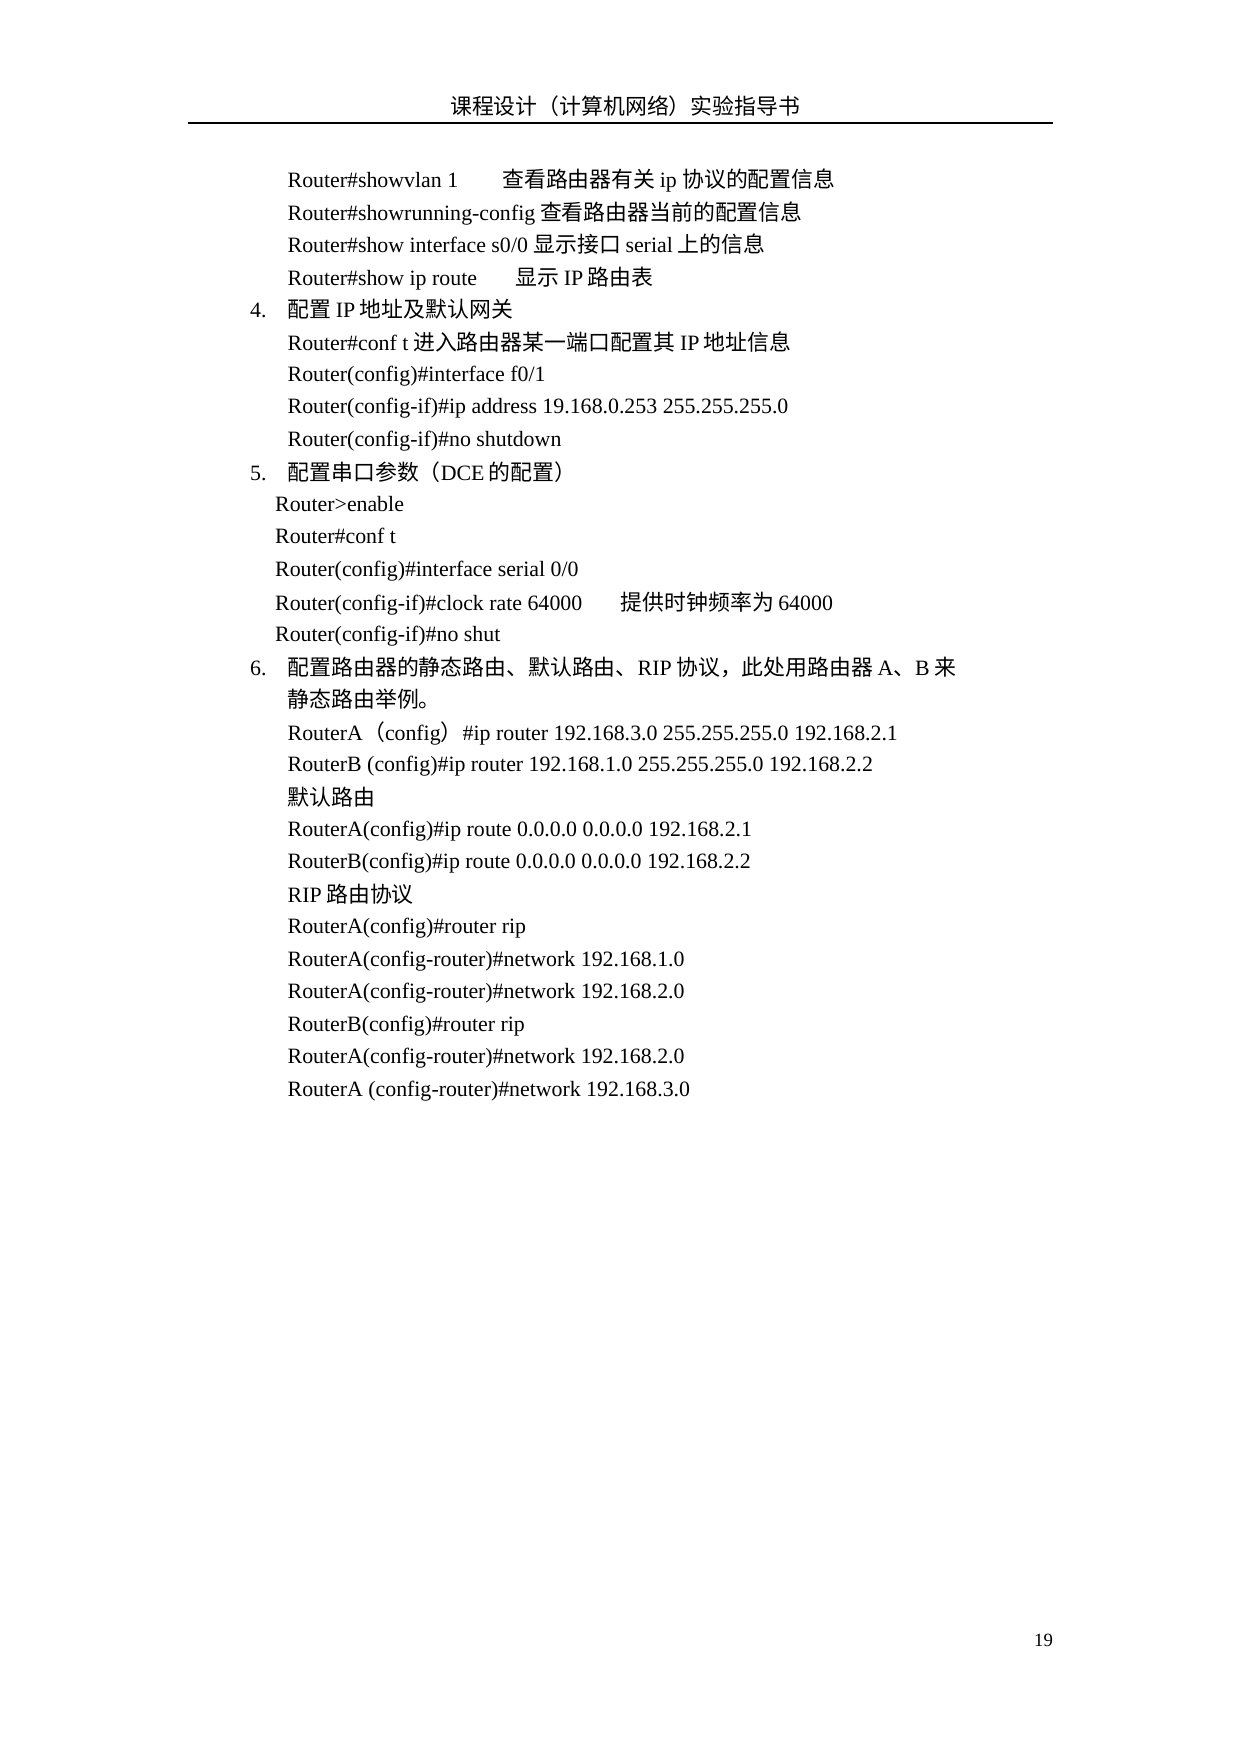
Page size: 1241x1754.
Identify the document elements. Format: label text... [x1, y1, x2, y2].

list 配置串口参数（DCE的配置） [250, 454, 1053, 487]
list Router(config-if)#no shut [275, 617, 1053, 649]
list 默认路由 [287, 779, 1053, 812]
text Router#showrunning-config查看路由器当前的配置信息 [287, 194, 1053, 227]
list RouterB (config)#ip router 192.168.1.0 255.255.255.0 192.168.2.2 [287, 747, 1053, 779]
list Router>enable [275, 487, 1053, 519]
list Router(config)#interface serial 0/0 [275, 552, 1053, 584]
list RouterA(config-router)#network 192.168.2.0 [287, 1039, 1053, 1072]
list RIP路由协议 [287, 877, 1053, 909]
list RouterA(config-router)#network 192.168.1.0 [287, 942, 1053, 974]
list Router(config-if)#clock rate 64000 提供时钟频率为64000 [275, 584, 1053, 617]
list RouterA(config)#ip route 0.0.0.0 0.0.0.0 192.168.2.1 [287, 812, 1053, 844]
text Router#showvlan 1 查看路由器有关ip 协议的配置信息 [287, 162, 1053, 194]
list Router#conf t [275, 519, 1053, 552]
list 配置路由器的静态路由、默认路由、RIP协议，此处用路由器A、B来 [250, 649, 1053, 682]
list RouterA（config）#ip router 192.168.3.0 255.255.255.0 192.168.2.1 [287, 714, 1053, 747]
list RouterA(config-router)#network 192.168.2.0 [287, 974, 1053, 1007]
list RouterA (config-router)#network 192.168.3.0 [287, 1072, 1053, 1104]
text Router#show ip route 显示IP路由表 [287, 259, 1053, 292]
list Router#conf t进入路由器某一端口配置其IP地址信息 [287, 324, 1053, 357]
list 静态路由举例。 [287, 682, 1053, 714]
list 配置IP地址及默认网关 [250, 292, 1053, 324]
list RouterB(config)#router rip [287, 1007, 1053, 1039]
list RouterB(config)#ip route 0.0.0.0 0.0.0.0 192.168.2.2 [287, 844, 1053, 877]
list RouterA(config)#router rip [287, 909, 1053, 942]
list Router(config)#interface f0/1 [287, 357, 1053, 389]
list Router(config-if)#no shutdown [287, 422, 1053, 454]
list Router(config-if)#ip address 19.168.0.253 255.255.255.0 [287, 389, 1053, 422]
text Router#show interface s0/0 显示接口serial上的信息 [287, 227, 1053, 259]
